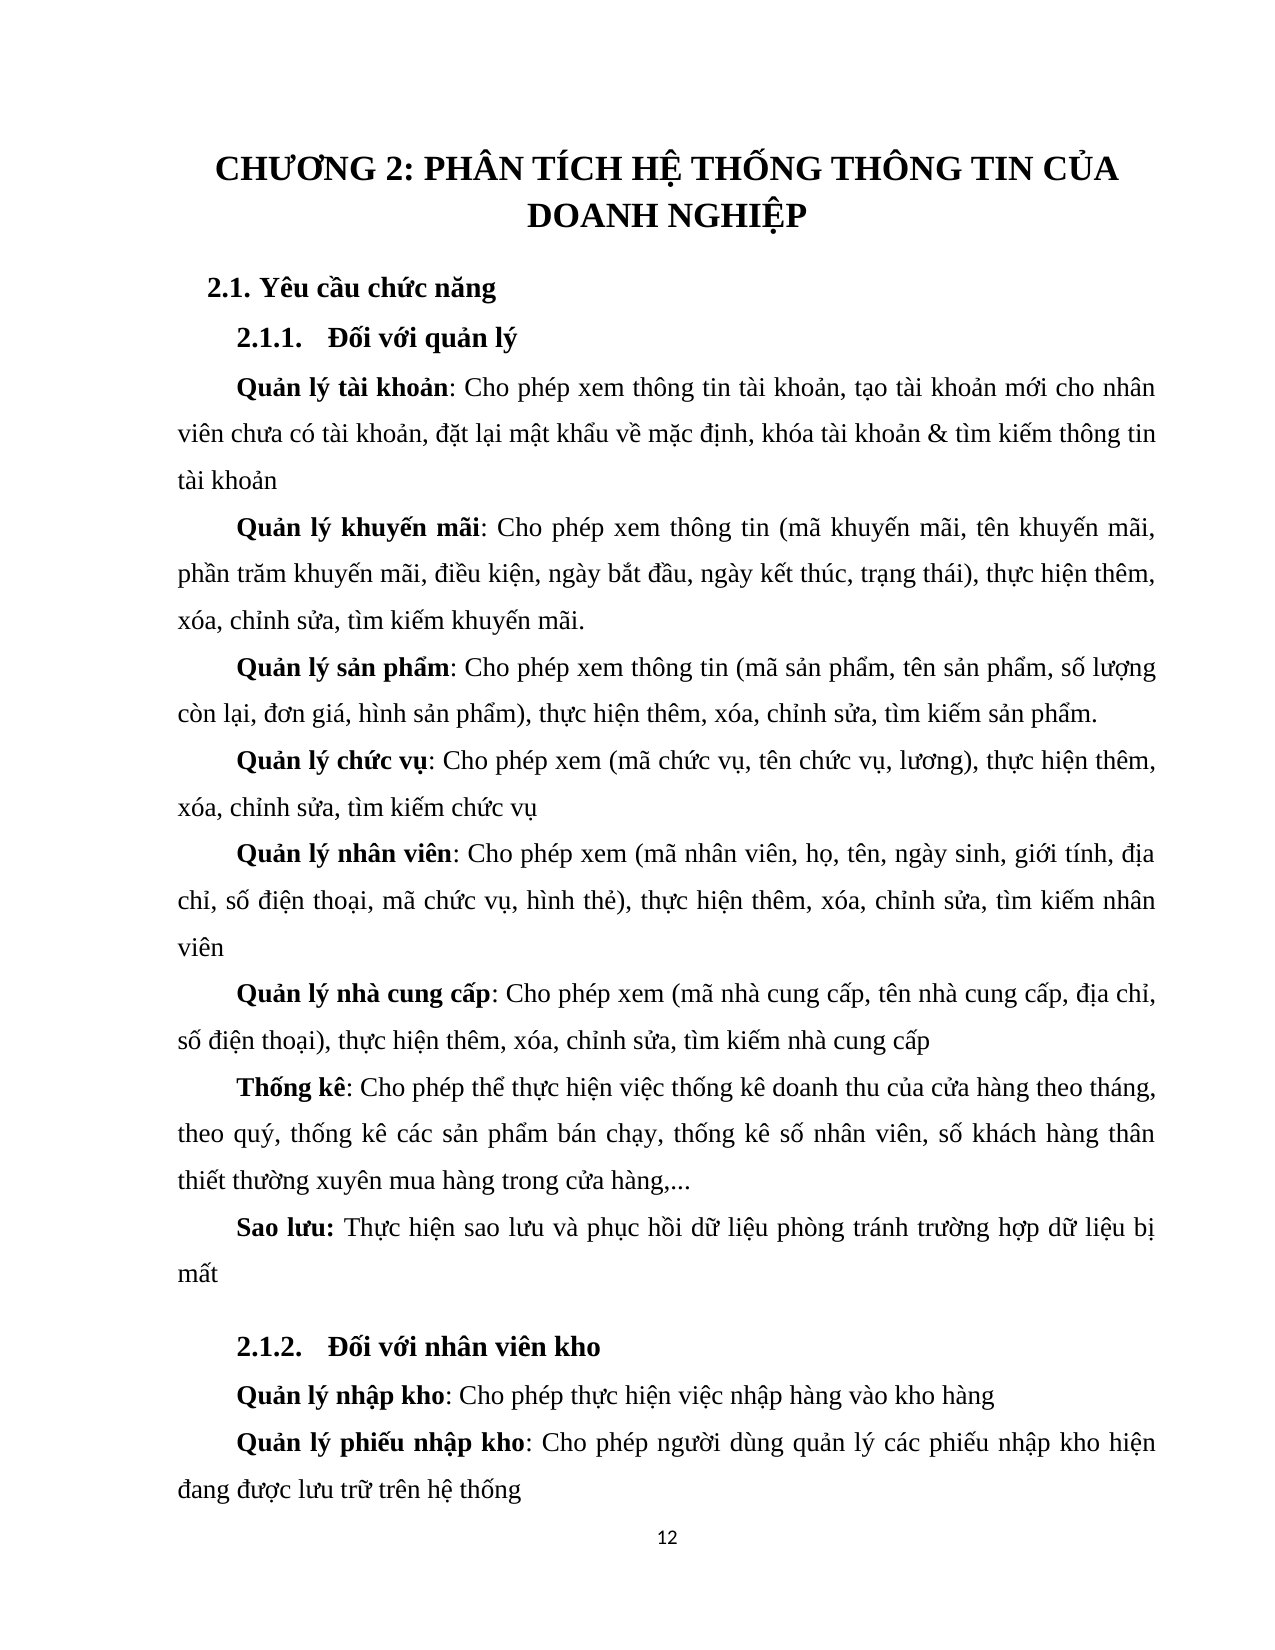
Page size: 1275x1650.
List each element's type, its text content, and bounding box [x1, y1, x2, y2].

text Thống kê: Cho phép thể thực hiện việc thống kê doanh thu của cửa hàng theo tháng, theo quý, thống kê các sản phẩm bán chạy, thống kê số nhân viên, số khách hàng thân thiết thường xuyên mua hàng trong cửa hàng,... [177, 1071, 1157, 1195]
list Đối với nhân viên kho [236, 1329, 1157, 1363]
text Quản lý chức vụ: Cho phép xem (mã chức vụ, tên chức vụ, lương), thực hiện thêm, xóa, chỉnh sửa, tìm kiếm chức vụ [177, 744, 1157, 822]
text Quản lý sản phẩm: Cho phép xem thông tin (mã sản phẩm, tên sản phẩm, số lượng còn lại, đơn giá, hình sản phẩm), thực hiện thêm, xóa, chỉnh sửa, tìm kiếm sản phẩm. [177, 651, 1157, 729]
subtitle Yêu cầu chức năng [207, 270, 1157, 304]
list Đối với quản lý [236, 321, 1157, 354]
text Quản lý khuyến mãi: Cho phép xem thông tin (mã khuyến mãi, tên khuyến mãi, phần trăm khuyến mãi, điều kiện, ngày bắt đầu, ngày kết thúc, trạng thái), thực hiện thêm, xóa, chỉnh sửa, tìm kiếm khuyến mãi. [177, 511, 1157, 635]
text Quản lý phiếu nhập kho: Cho phép người dùng quản lý các phiếu nhập kho hiện đang được lưu trữ trên hệ thống [177, 1426, 1157, 1504]
text Quản lý nhân viên: Cho phép xem (mã nhân viên, họ, tên, ngày sinh, giới tính, địa chỉ, số điện thoại, mã chức vụ, hình thẻ), thực hiện thêm, xóa, chỉnh sửa, tìm kiếm nhân viên [177, 837, 1157, 962]
text Quản lý nhập kho: Cho phép thực hiện việc nhập hàng vào kho hàng [177, 1379, 1157, 1411]
text Sao lưu: Thực hiện sao lưu và phục hồi dữ liệu phòng tránh trường hợp dữ liệu bị mất [177, 1211, 1157, 1289]
text Quản lý tài khoản: Cho phép xem thông tin tài khoản, tạo tài khoản mới cho nhân viên chưa có tài khoản, đặt lại mật khẩu về mặc định, khóa tài khoản & tìm kiếm thông tin tài khoản [177, 371, 1157, 495]
subtitle CHƯƠNG 2: PHÂN TÍCH HỆ THỐNG THÔNG TIN CỦA DOANH NGHIỆP [177, 147, 1157, 235]
text Quản lý nhà cung cấp: Cho phép xem (mã nhà cung cấp, tên nhà cung cấp, địa chỉ, số điện thoại), thực hiện thêm, xóa, chỉnh sửa, tìm kiếm nhà cung cấp [177, 977, 1157, 1055]
